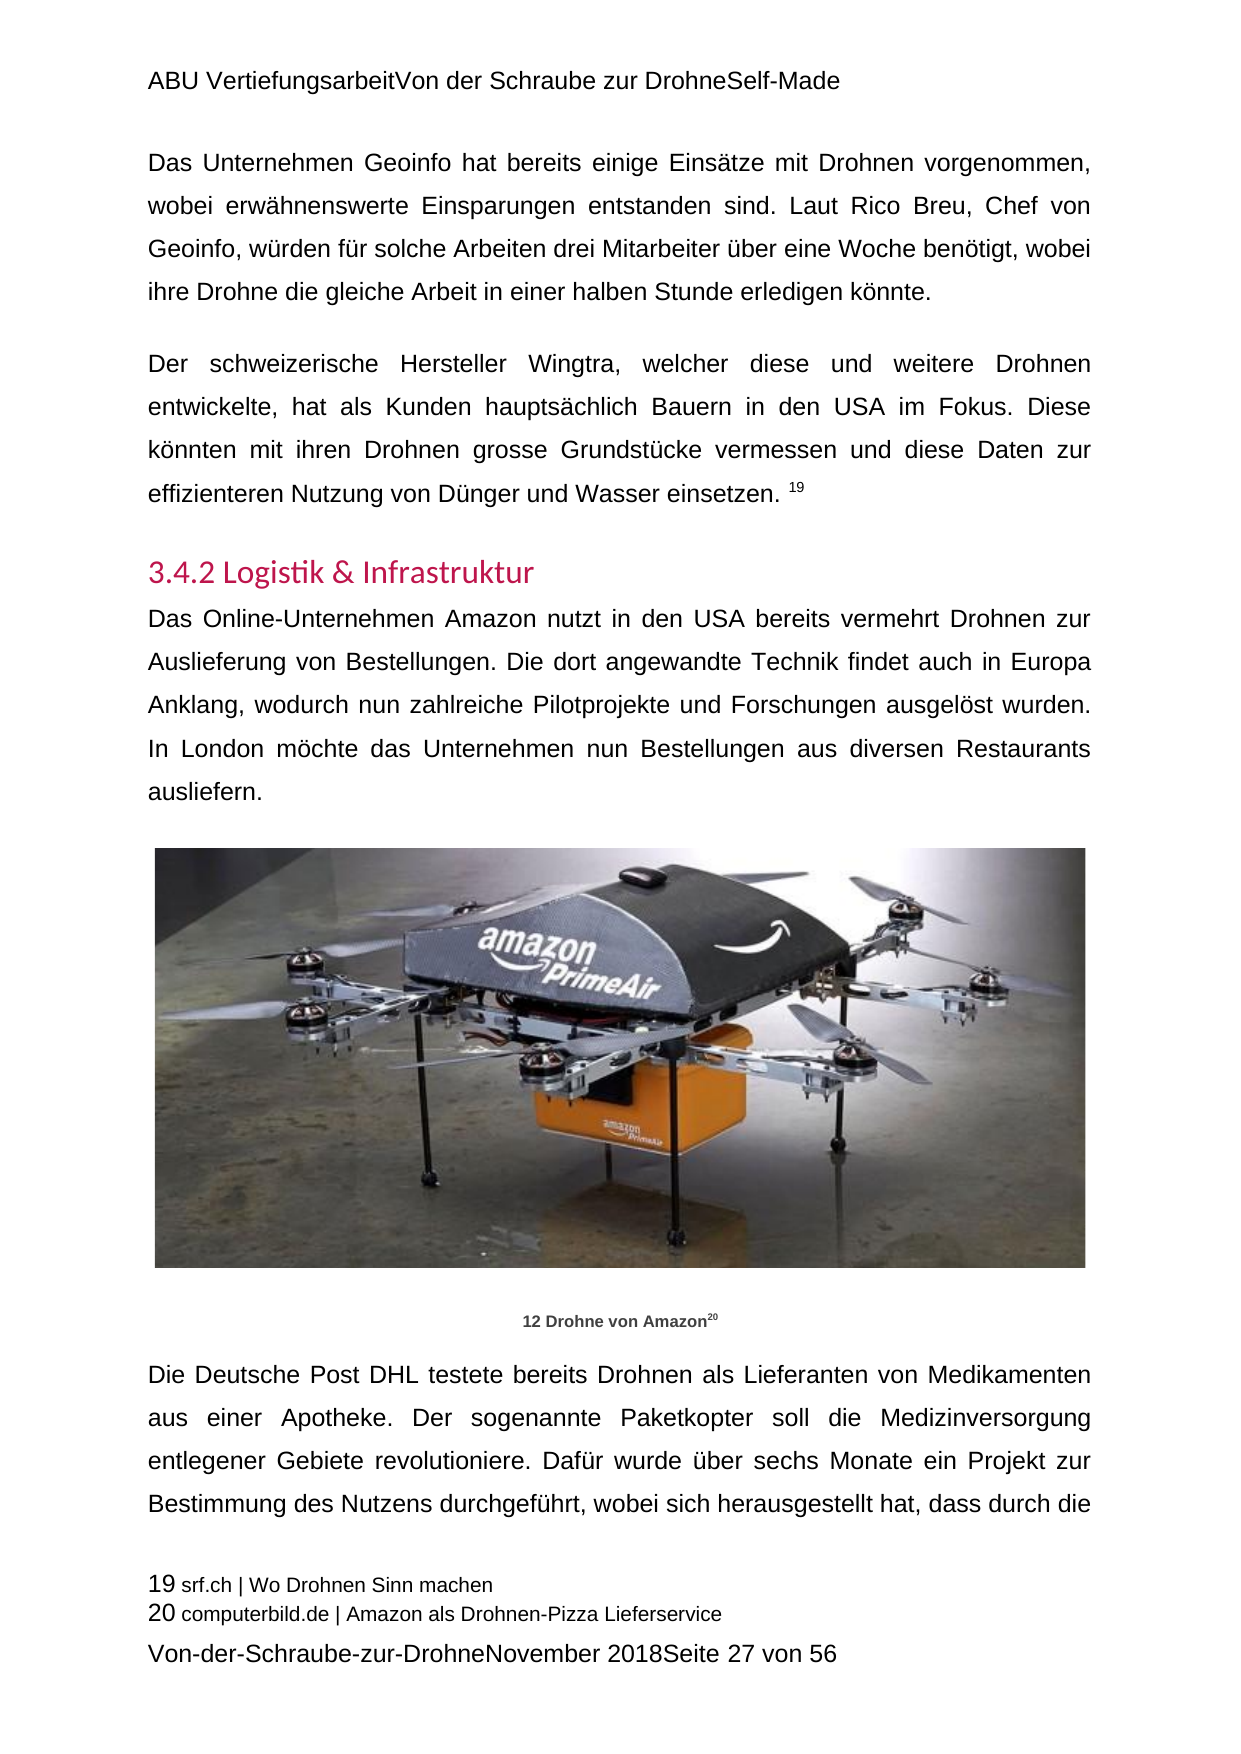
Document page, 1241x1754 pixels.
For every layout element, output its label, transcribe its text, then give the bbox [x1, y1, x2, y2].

subtitle Logistik & Infrastruktur [148, 551, 1093, 592]
text Das Online-Unternehmen Amazon nutzt in den USA bereits vermehrt Drohnen zur Auslieferung von Bestellungen. Die dort angewandte Technik findet auch in Europa Anklang, wodurch nun zahlreiche Pilotprojekte und Forschungen ausgelöst wurden. In London möchte das Unternehmen nun Bestellungen aus diversen Restaurants ausliefern. [148, 604, 1093, 805]
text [148, 1360, 1093, 1518]
picture [154, 848, 1086, 1268]
text Das Unternehmen Geoinfo hat bereits einige Einsätze mit Drohnen vorgenommen, wobei erwähnenswerte Einsparungen entstanden sind. Laut Rico Breu, Chef von Geoinfo, würden für solche Arbeiten drei Mitarbeiter über eine Woche benötigt, wobei ihre Drohne die gleiche Arbeit in einer halben Stunde erledigen könnte. [148, 148, 1093, 306]
text 12 Drohne von Amazon [148, 1311, 1093, 1331]
text Der schweizerische Hersteller Wingtra, welcher diese und weitere Drohnen entwickelte, hat als Kunden hauptsächlich Bauern in den USA im Fokus. Diese könnten mit ihren Drohnen grosse Grundstücke vermessen und diese Daten zur effizienteren Nutzung von Dünger und Wasser einsetzen. [148, 349, 1093, 507]
